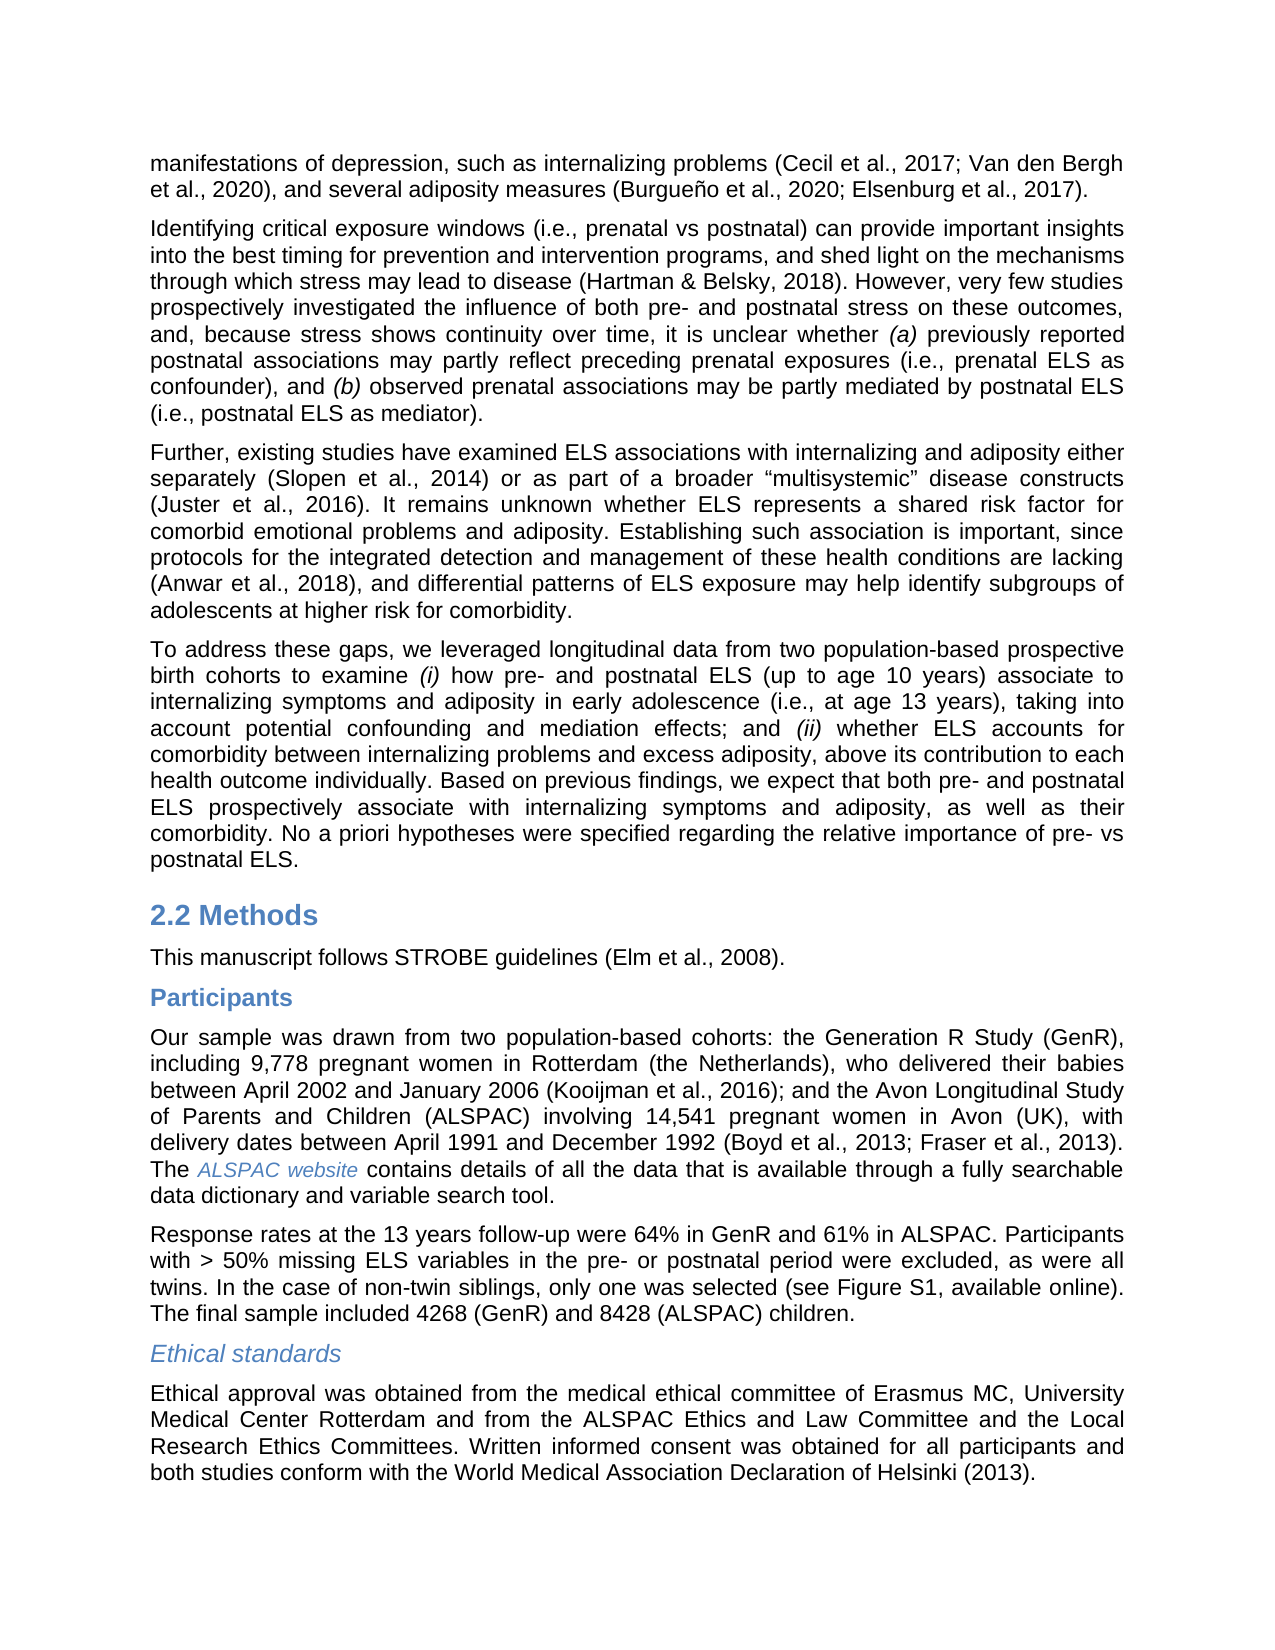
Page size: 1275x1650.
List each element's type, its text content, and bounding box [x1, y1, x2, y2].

text Further, existing studies have examined ELS associations with internalizing and adiposity either separately (Slopen et al., 2014) or as part of a broader “multisystemic” disease constructs (Juster et al., 2016). It remains unknown whether ELS represents a shared risk factor for comorbid emotional problems and adiposity. Establishing such association is important, since protocols for the integrated detection and management of these health conditions are lacking (Anwar et al., 2018), and differential patterns of ELS exposure may help identify subgroups of adolescents at higher risk for comorbidity. [150, 438, 1125, 623]
text Our sample was drawn from two population-based cohorts: the Generation R Study (GenR), including 9,778 pregnant women in Rotterdam (the Netherlands), who delivered their babies between April 2002 and January 2006 (Kooijman et al., 2016); and the Avon Longitudinal Study of Parents and Children (ALSPAC) involving 14,541 pregnant women in Avon (UK), with delivery dates between April 1991 and December 1992 (Boyd et al., 2013; Fraser et al., 2013). The ALSPAC website contains details of all the data that is available through a fully searchable data dictionary and variable search tool. [150, 1024, 1125, 1208]
subtitle Participants [150, 983, 1125, 1011]
subtitle 2.2 Methods [150, 898, 1125, 931]
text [150, 150, 1125, 203]
text This manuscript follows STROBE guidelines (Elm et al., 2008). [150, 944, 1125, 970]
subtitle Ethical standards [150, 1339, 1125, 1367]
text Ethical approval was obtained from the medical ethical committee of Erasmus MC, University Medical Center Rotterdam and from the ALSPAC Ethics and Law Committee and the Local Research Ethics Committees. Written informed consent was obtained for all participants and both studies conform with the World Medical Association Declaration of Helsinki (2013). [150, 1380, 1125, 1485]
text To address these gaps, we leveraged longitudinal data from two population-based prospective birth cohorts to examine (i) how pre- and postnatal ELS (up to age 10 years) associate to internalizing symptoms and adiposity in early adolescence (i.e., at age 13 years), taking into account potential confounding and mediation effects; and (ii) whether ELS accounts for comorbidity between internalizing problems and excess adiposity, above its contribution to each health outcome individually. Based on previous findings, we expect that both pre- and postnatal ELS prospectively associate with internalizing symptoms and adiposity, as well as their comorbidity. No a priori hypotheses were specified regarding the relative importance of pre- vs postnatal ELS. [150, 636, 1125, 873]
text Response rates at the 13 years follow-up were 64% in GenR and 61% in ALSPAC. Participants with > 50% missing ELS variables in the pre- or postnatal period were excluded, as were all twins. In the case of non-twin siblings, only one was selected (see Figure S1, available online). The final sample included 4268 (GenR) and 8428 (ALSPAC) children. [150, 1221, 1125, 1326]
text Identifying critical exposure windows (i.e., prenatal vs postnatal) can provide important insights into the best timing for prevention and intervention programs, and shed light on the mechanisms through which stress may lead to disease (Hartman & Belsky, 2018). However, very few studies prospectively investigated the influence of both pre- and postnatal stress on these outcomes, and, because stress shows continuity over time, it is unclear whether (a) previously reported postnatal associations may partly reflect preceding prenatal exposures (i.e., prenatal ELS as confounder), and (b) observed prenatal associations may be partly mediated by postnatal ELS (i.e., postnatal ELS as mediator). [150, 215, 1125, 426]
